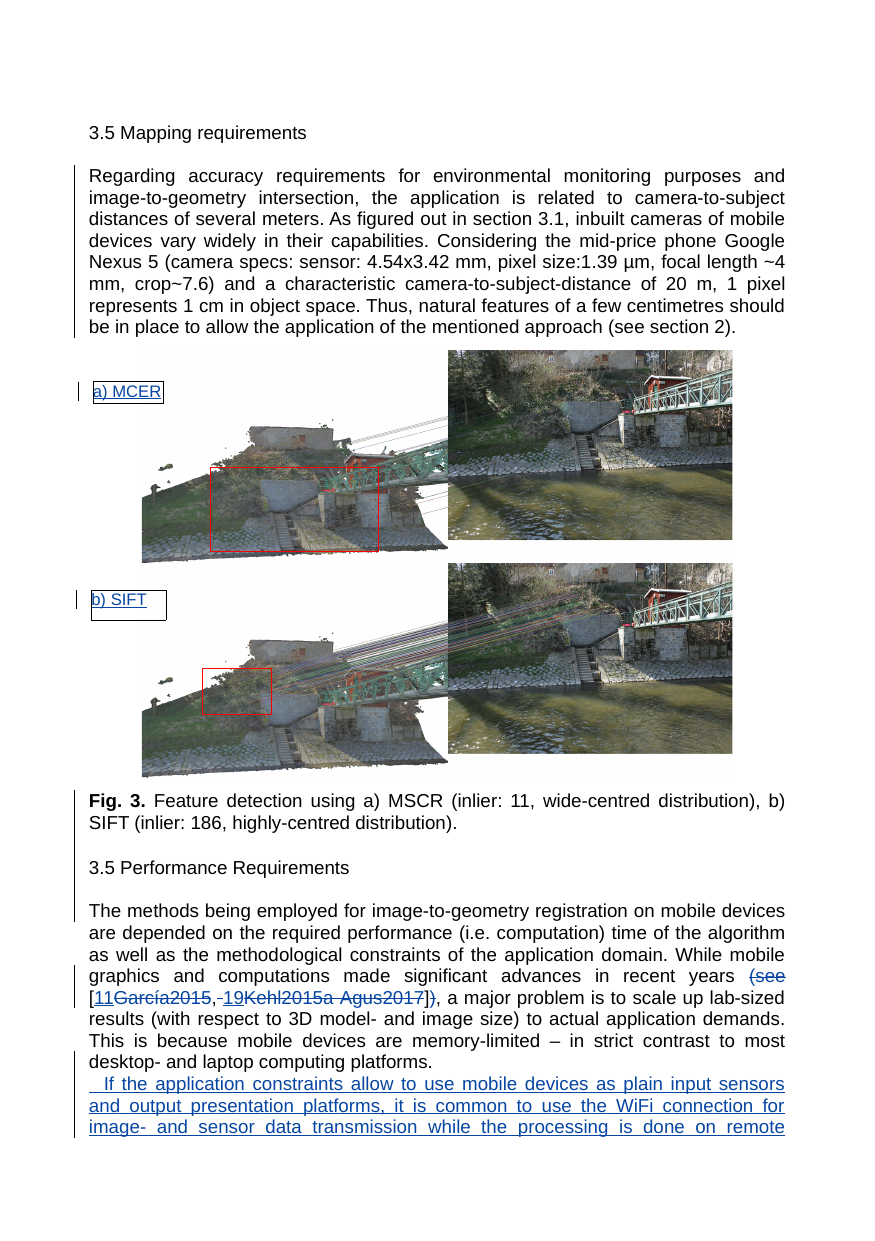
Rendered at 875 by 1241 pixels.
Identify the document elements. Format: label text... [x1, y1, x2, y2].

text Regarding accuracy requirements for environmental monitoring purposes and image-to-geometry intersection, the application is related to camera-to-subject distances of several meters. As figured out in section 3.1, inbuilt cameras of mobile devices vary widely in their capabilities. Considering the mid-price phone Google Nexus 5 (camera specs: sensor: 4.54x3.42 mm, pixel size:1.39 µm, focal length ~4 mm, crop~7.6) and a characteristic camera-to-subject-distance of 20 m, 1 pixel represents 1 cm in object space. Thus, natural features of a few centimetres should be in place to allow the application of the mentioned approach (see section 2). [89, 165, 785, 338]
text The methods being employed for image-to-geometry registration on mobile devices are depended on the required performance (i.e. computation) time of the algorithm as well as the methodological constraints of the application domain. While mobile graphics and computations made significant advances in recent years [,], a major problem is to scale up lab-sized results (with respect to 3D model- and image size) to actual application demands. This is because mobile devices are memory-limited – in strict contrast to most desktop- and laptop computing platforms. [89, 900, 785, 1073]
picture [141, 382, 163, 403]
text Fig. 3. Feature detection using a) MSCR (inlier: 11, wide-centred distribution), b) SIFT (inlier: 186, highly-centred distribution). [89, 790, 785, 833]
picture [141, 350, 733, 778]
text 3.5 Mapping requirements [89, 122, 785, 143]
text 3.5 Performance Requirements [89, 857, 785, 879]
picture [141, 591, 166, 620]
